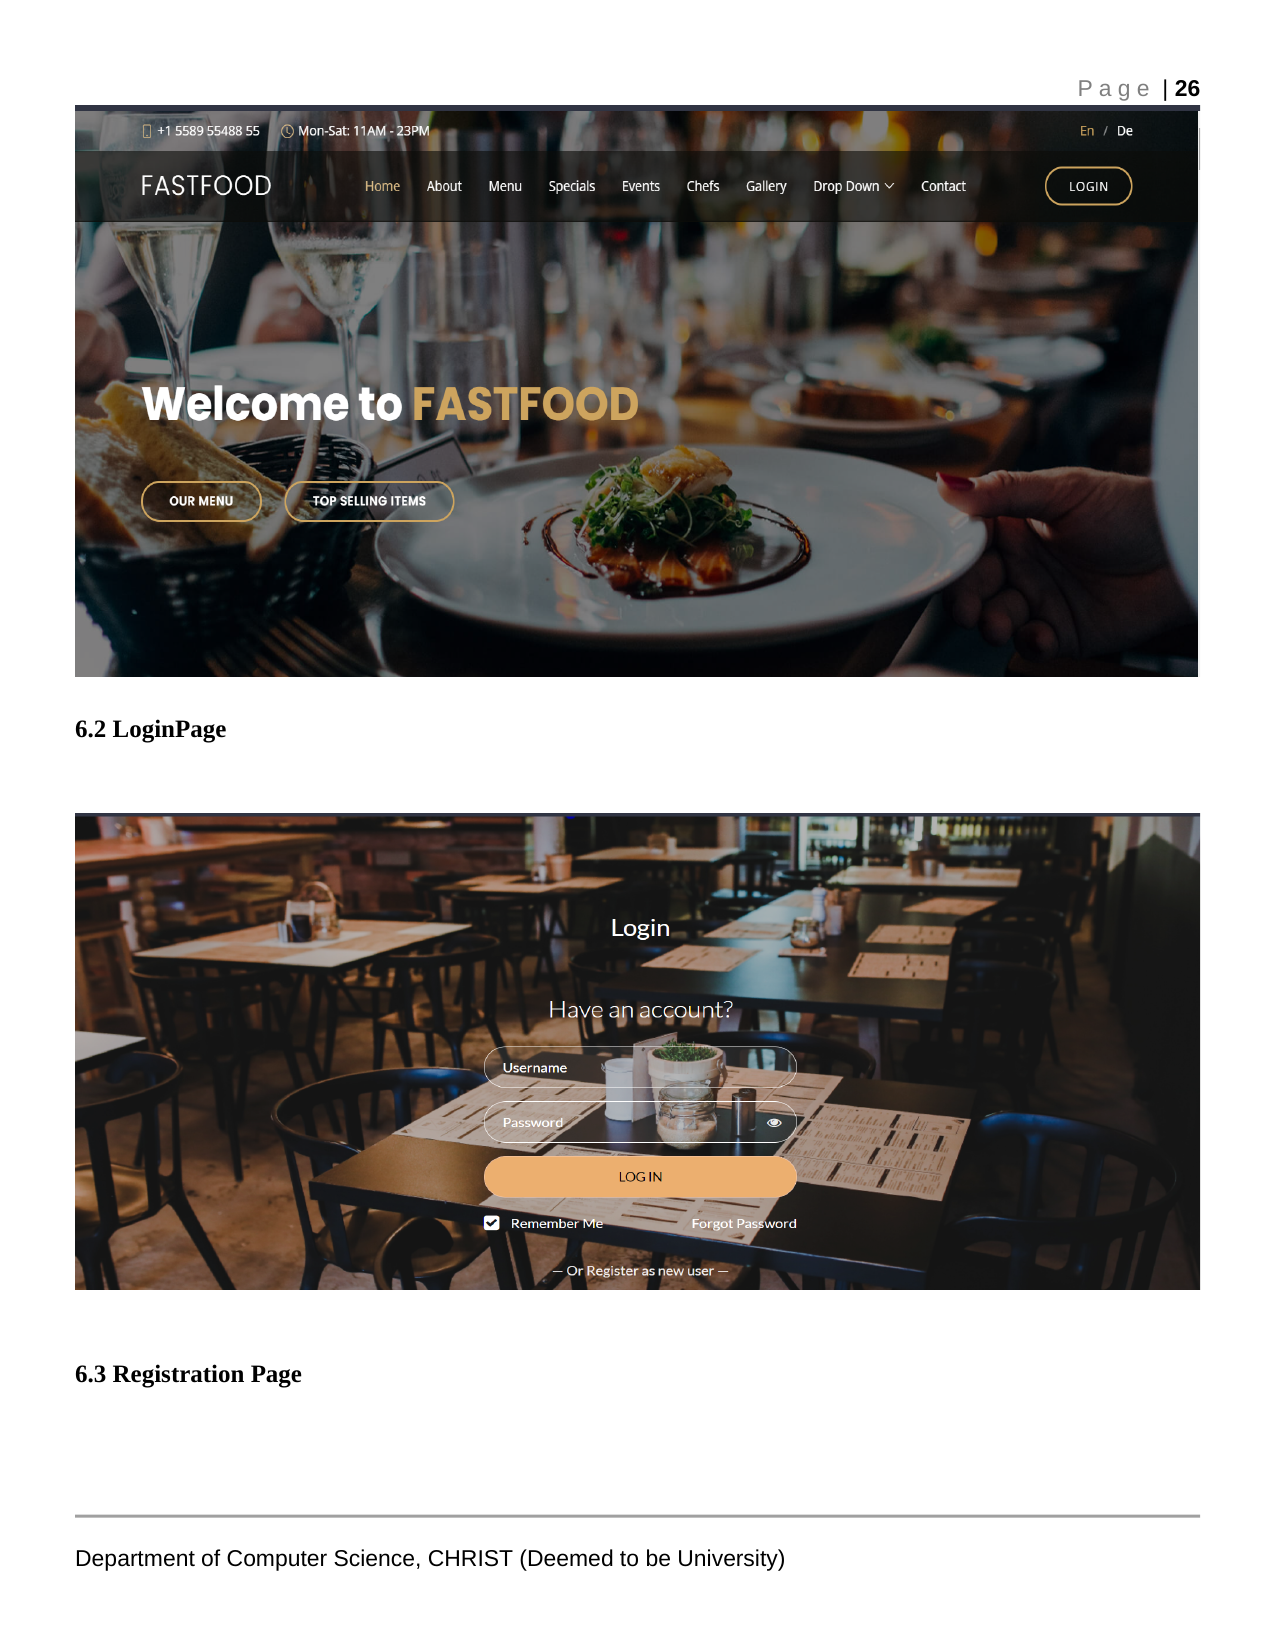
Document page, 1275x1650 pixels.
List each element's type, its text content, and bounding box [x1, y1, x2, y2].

text 6.3 Registration Page [75, 1359, 1200, 1388]
text 6.2 LoginPage [75, 714, 1200, 743]
picture [75, 105, 1200, 677]
picture [75, 813, 1200, 1290]
